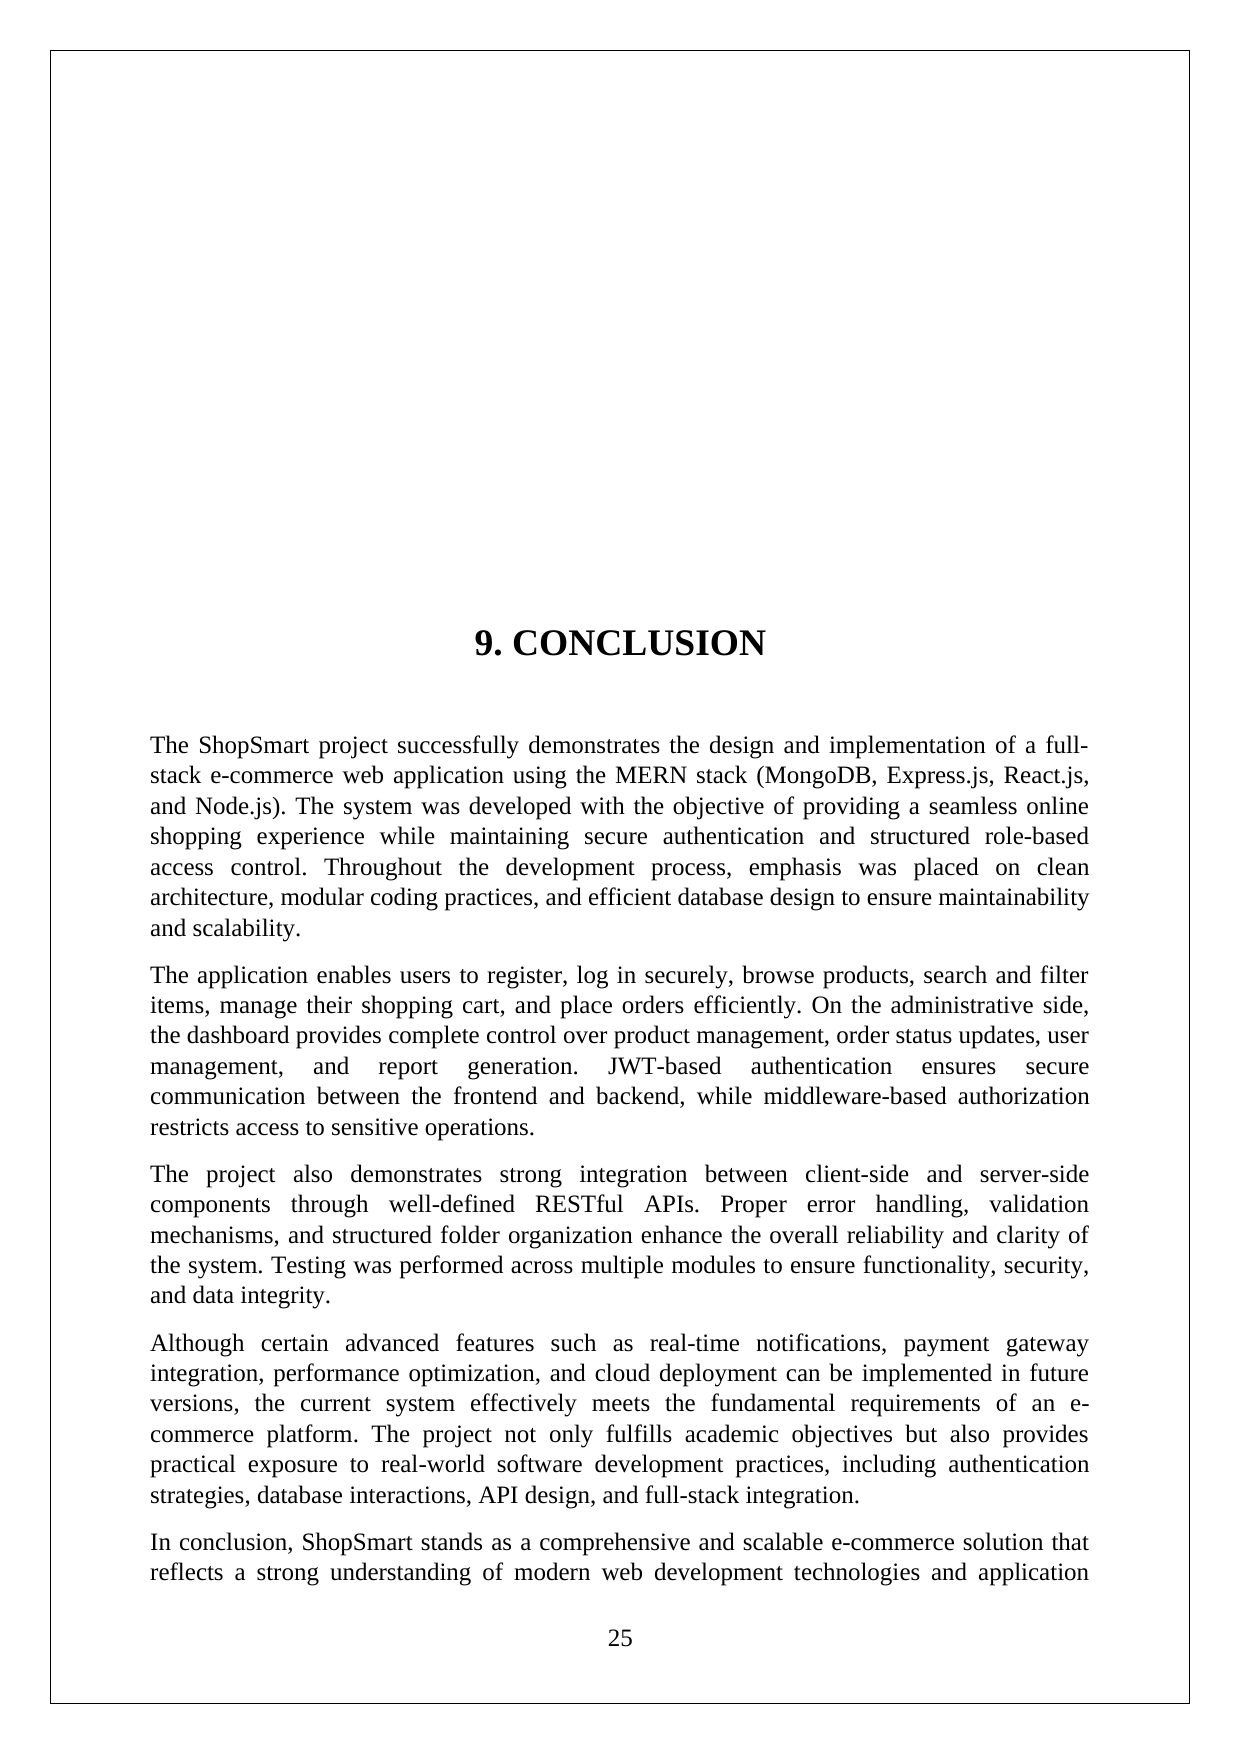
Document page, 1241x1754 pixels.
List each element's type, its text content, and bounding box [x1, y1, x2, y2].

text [150, 1527, 1090, 1586]
text The application enables users to register, log in securely, browse products, search and filter items, manage their shopping cart, and place orders efficiently. On the administrative side, the dashboard provides complete control over product management, order status updates, user management, and report generation. JWT-based authentication ensures secure communication between the frontend and backend, while middleware-based authorization restricts access to sensitive operations. [150, 960, 1090, 1141]
text The project also demonstrates strong integration between client-side and server-side components through well-defined RESTful APIs. Proper error handling, validation mechanisms, and structured folder organization enhance the overall reliability and clarity of the system. Testing was performed across multiple modules to ensure functionality, security, and data integrity. [150, 1159, 1090, 1309]
text The ShopSmart project successfully demonstrates the design and implementation of a full-stack e-commerce web application using the MERN stack (MongoDB, Express.js, React.js, and Node.js). The system was developed with the objective of providing a seamless online shopping experience while maintaining secure authentication and structured role-based access control. Throughout the development process, emphasis was placed on clean architecture, modular coding practices, and efficient database design to ensure maintainability and scalability. [150, 730, 1090, 941]
text 9. CONCLUSION [150, 621, 1090, 664]
text Although certain advanced features such as real-time notifications, payment gateway integration, performance optimization, and cloud deployment can be implemented in future versions, the current system effectively meets the fundamental requirements of an e-commerce platform. The project not only fulfills academic objectives but also provides practical exposure to real-world software development practices, including authentication strategies, database interactions, API design, and full-stack integration. [150, 1328, 1090, 1508]
